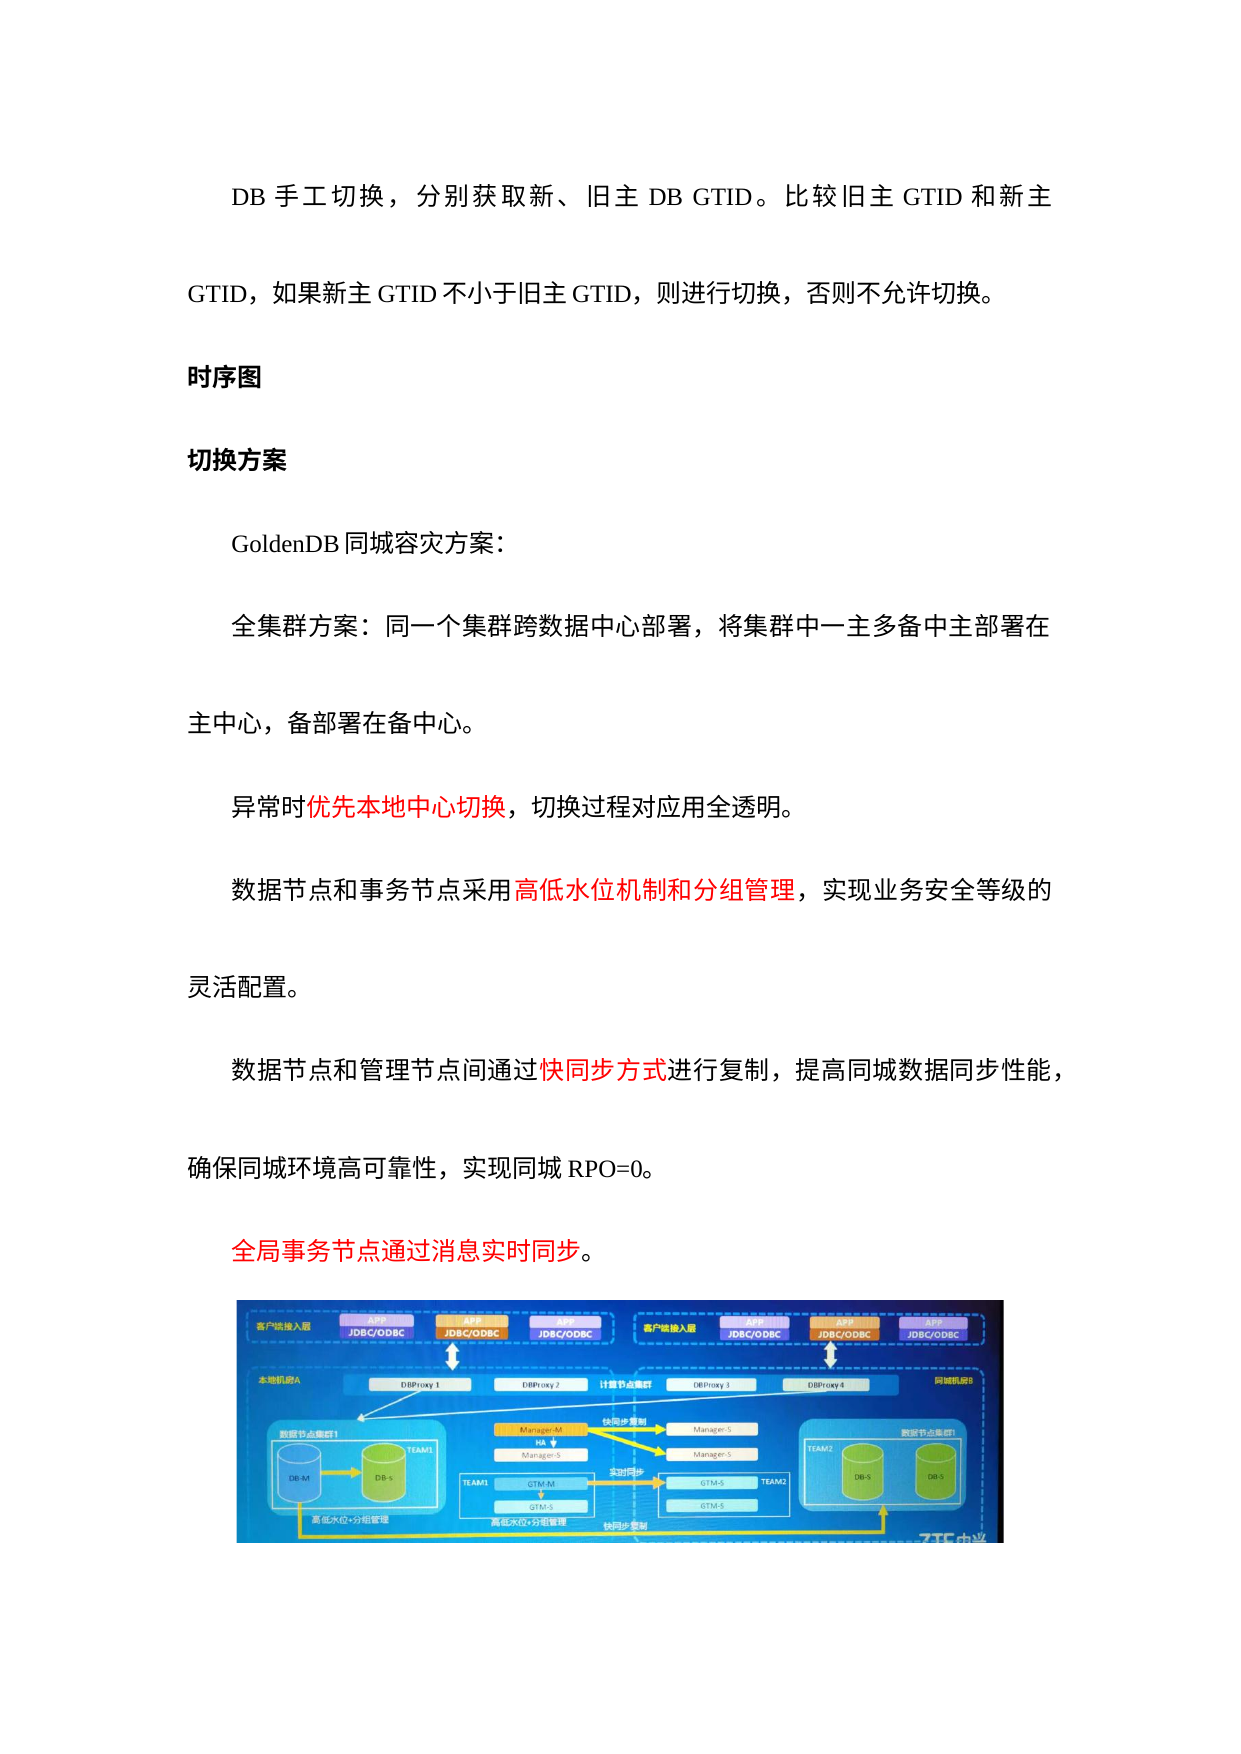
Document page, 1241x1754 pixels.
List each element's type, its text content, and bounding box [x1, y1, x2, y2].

text 数据节点和管理节点间通过快同步方式进行复制，提高同城数据同步性能，确保同城环境高可靠性，实现同城RPO=0。 [187, 1036, 1053, 1199]
subtitle 时序图 [187, 343, 1053, 408]
text 数据节点和事务节点采用高低水位机制和分组管理，实现业务安全等级的灵活配置。 [187, 856, 1053, 1018]
text GoldenDB同城容灾方案： [187, 509, 1053, 574]
text 异常时优先本地中心切换，切换过程对应用全透明。 [187, 773, 1053, 838]
text 全局事务节点通过消息实时同步。 [187, 1217, 1053, 1282]
subtitle 切换方案 [187, 426, 1053, 491]
text 全集群方案：同一个集群跨数据中心部署，将集群中一主多备中主部署在主中心，备部署在备中心。 [187, 592, 1053, 754]
text DB手工切换，分别获取新、旧主DB GTID。比较旧主GTID和新主GTID，如果新主GTID不小于旧主GTID，则进行切换，否则不允许切换。 [187, 162, 1053, 324]
picture [236, 1300, 1004, 1543]
